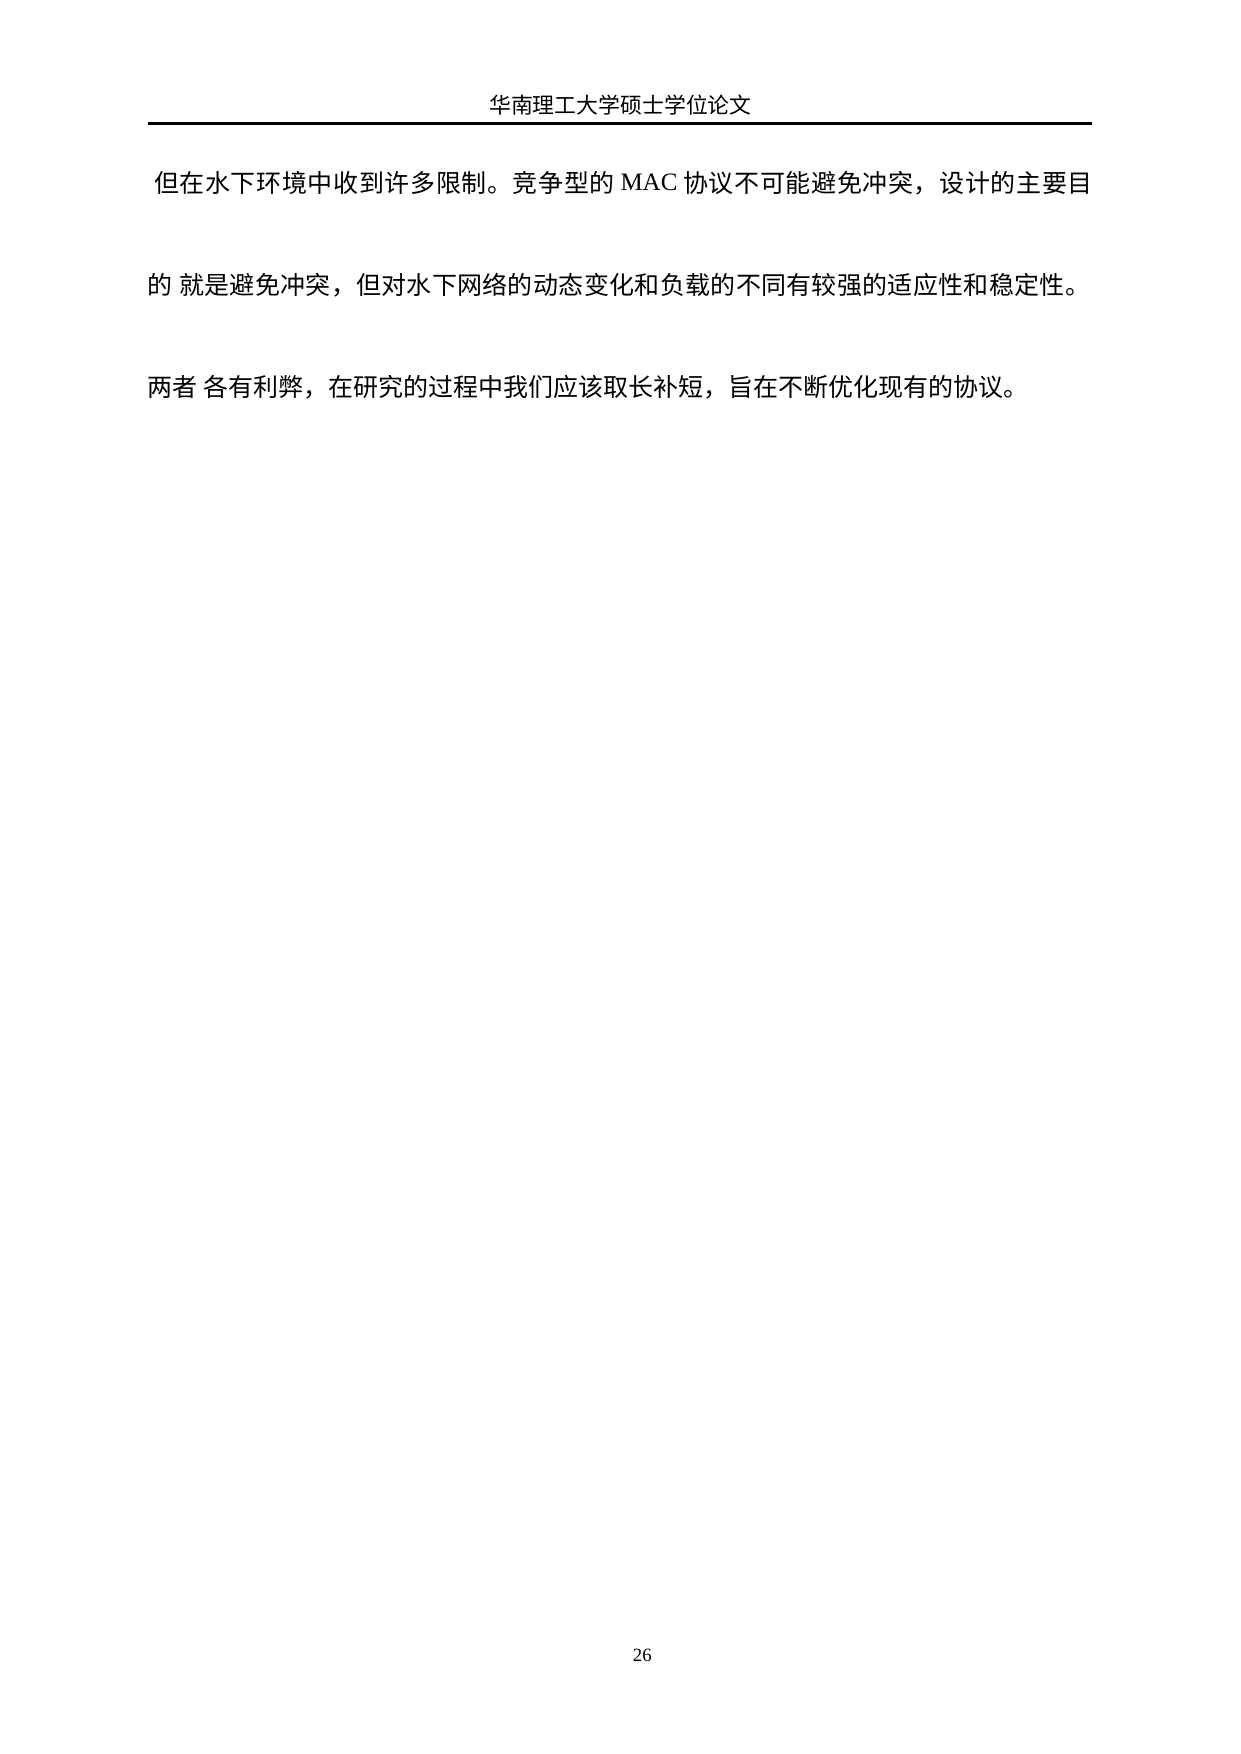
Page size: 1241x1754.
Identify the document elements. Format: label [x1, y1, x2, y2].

text [148, 148, 1092, 419]
